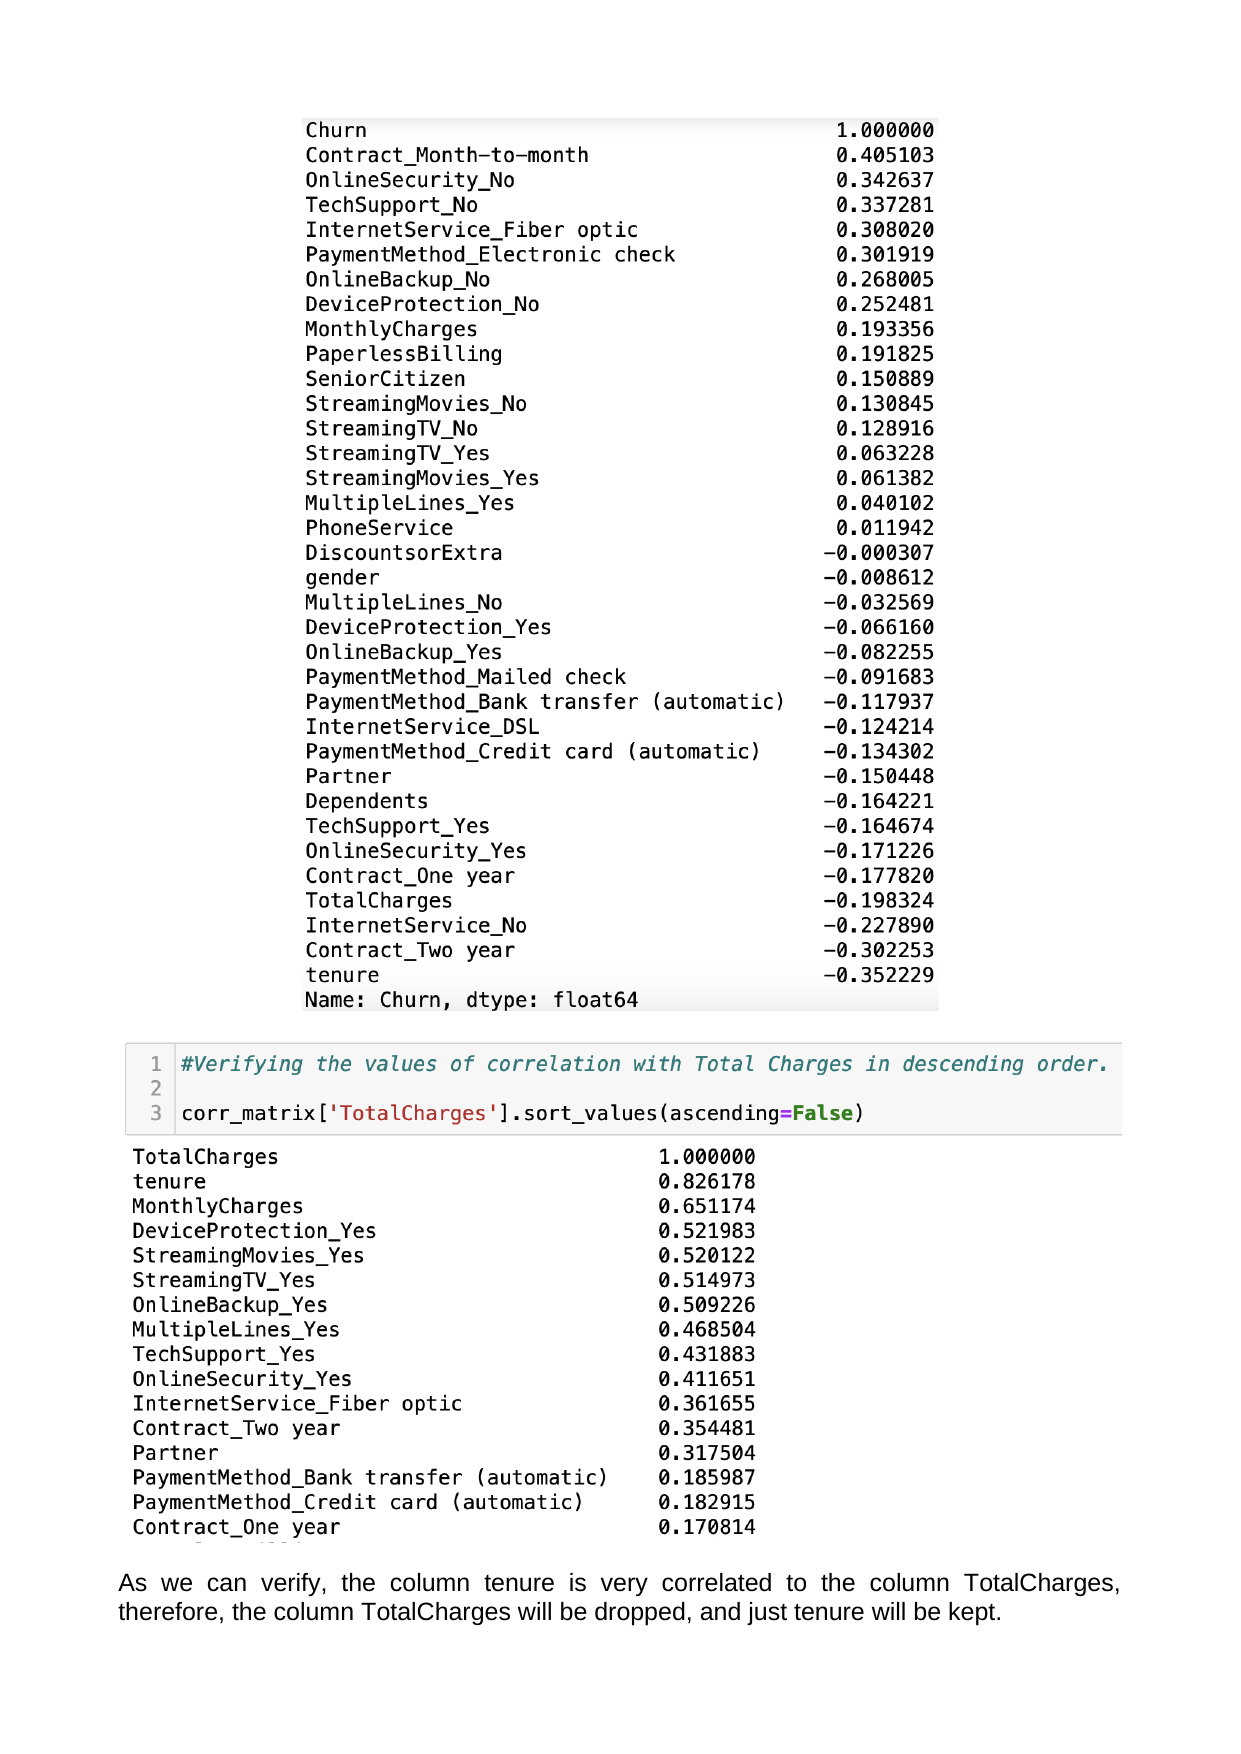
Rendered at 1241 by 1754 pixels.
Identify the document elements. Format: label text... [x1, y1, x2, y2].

picture [301, 118, 939, 1011]
text As we can verify, the column tenure is very correlated to the column TotalCharges, therefore, the column TotalCharges will be dropped, and just tenure will be kept. [118, 1568, 1122, 1625]
picture [118, 1035, 1123, 1543]
